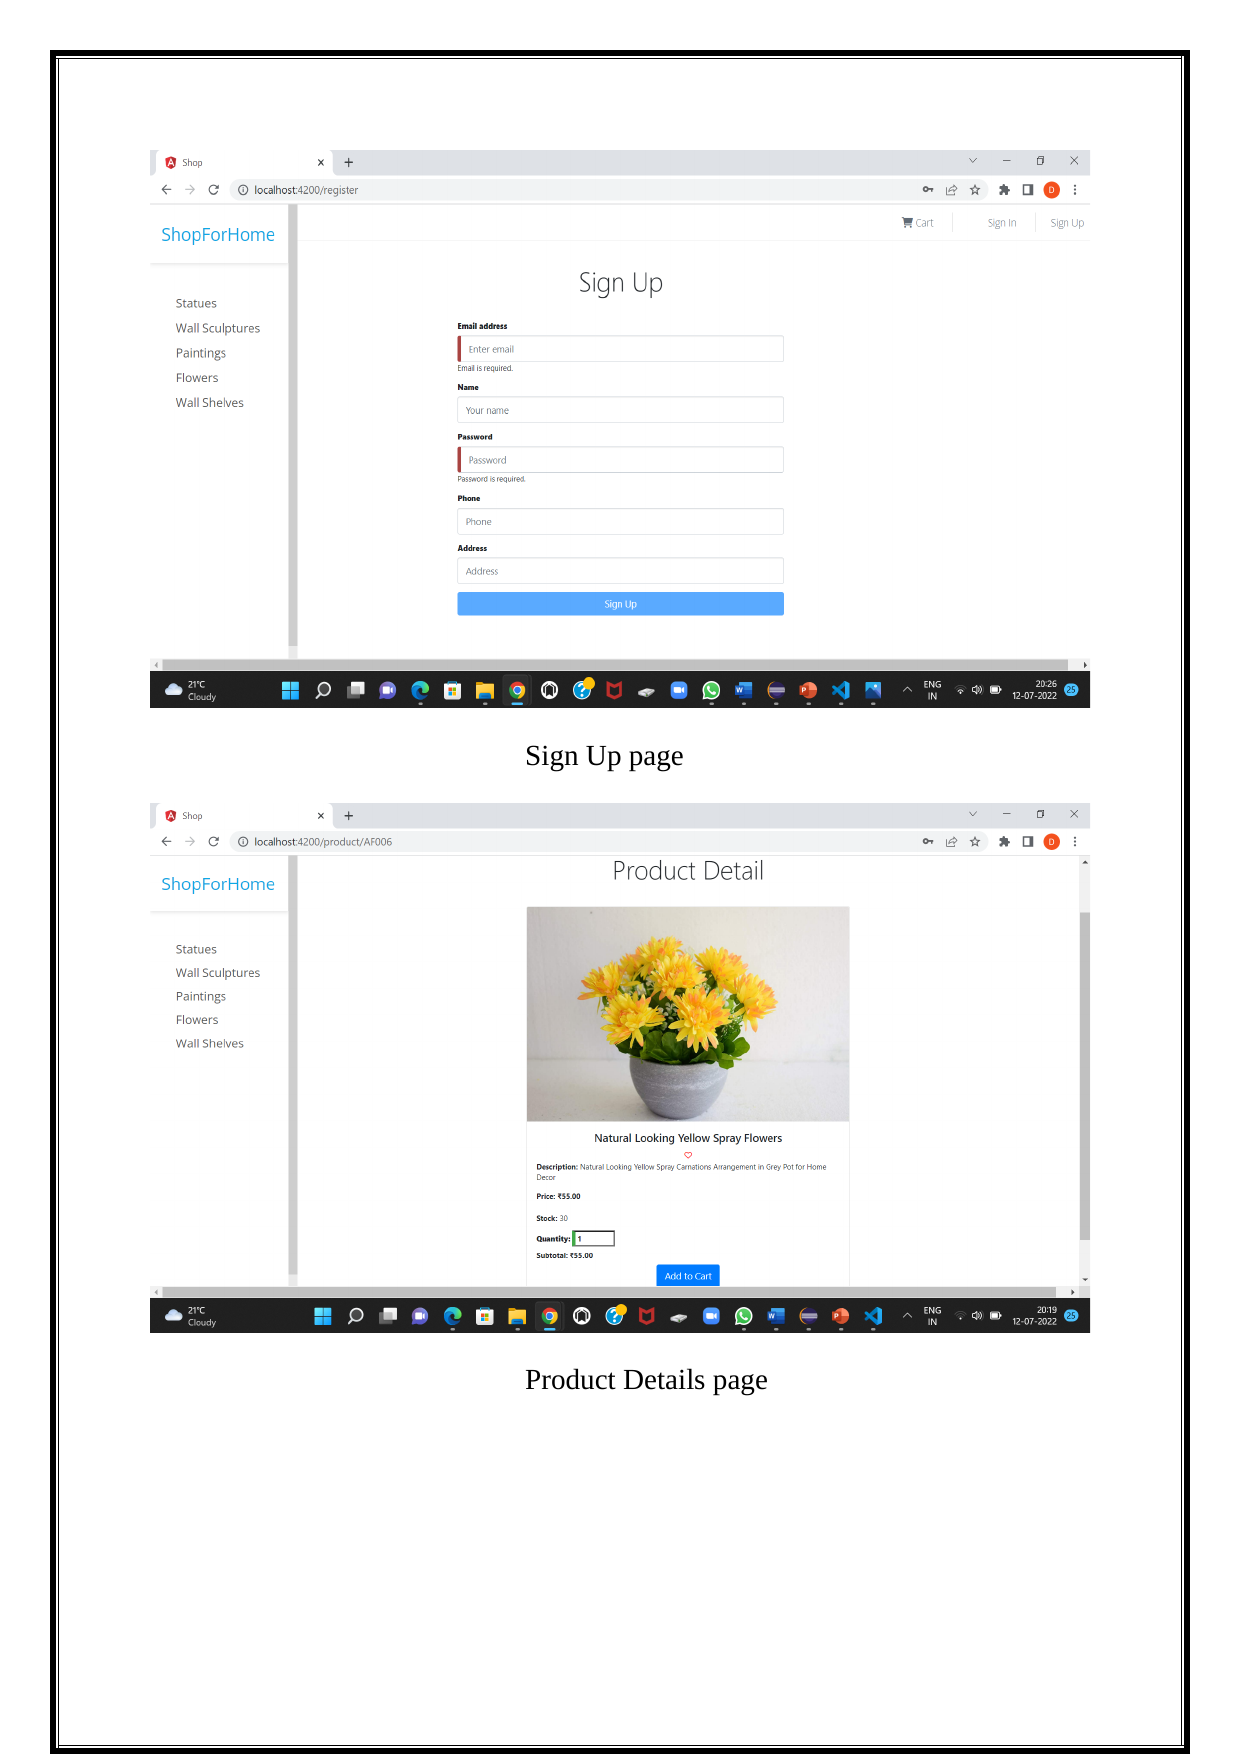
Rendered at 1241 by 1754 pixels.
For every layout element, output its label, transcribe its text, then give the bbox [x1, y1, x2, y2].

text Sign Up page [150, 738, 1056, 771]
picture [150, 150, 1091, 708]
text Product Details page [150, 1362, 1056, 1396]
picture [150, 803, 1091, 1333]
